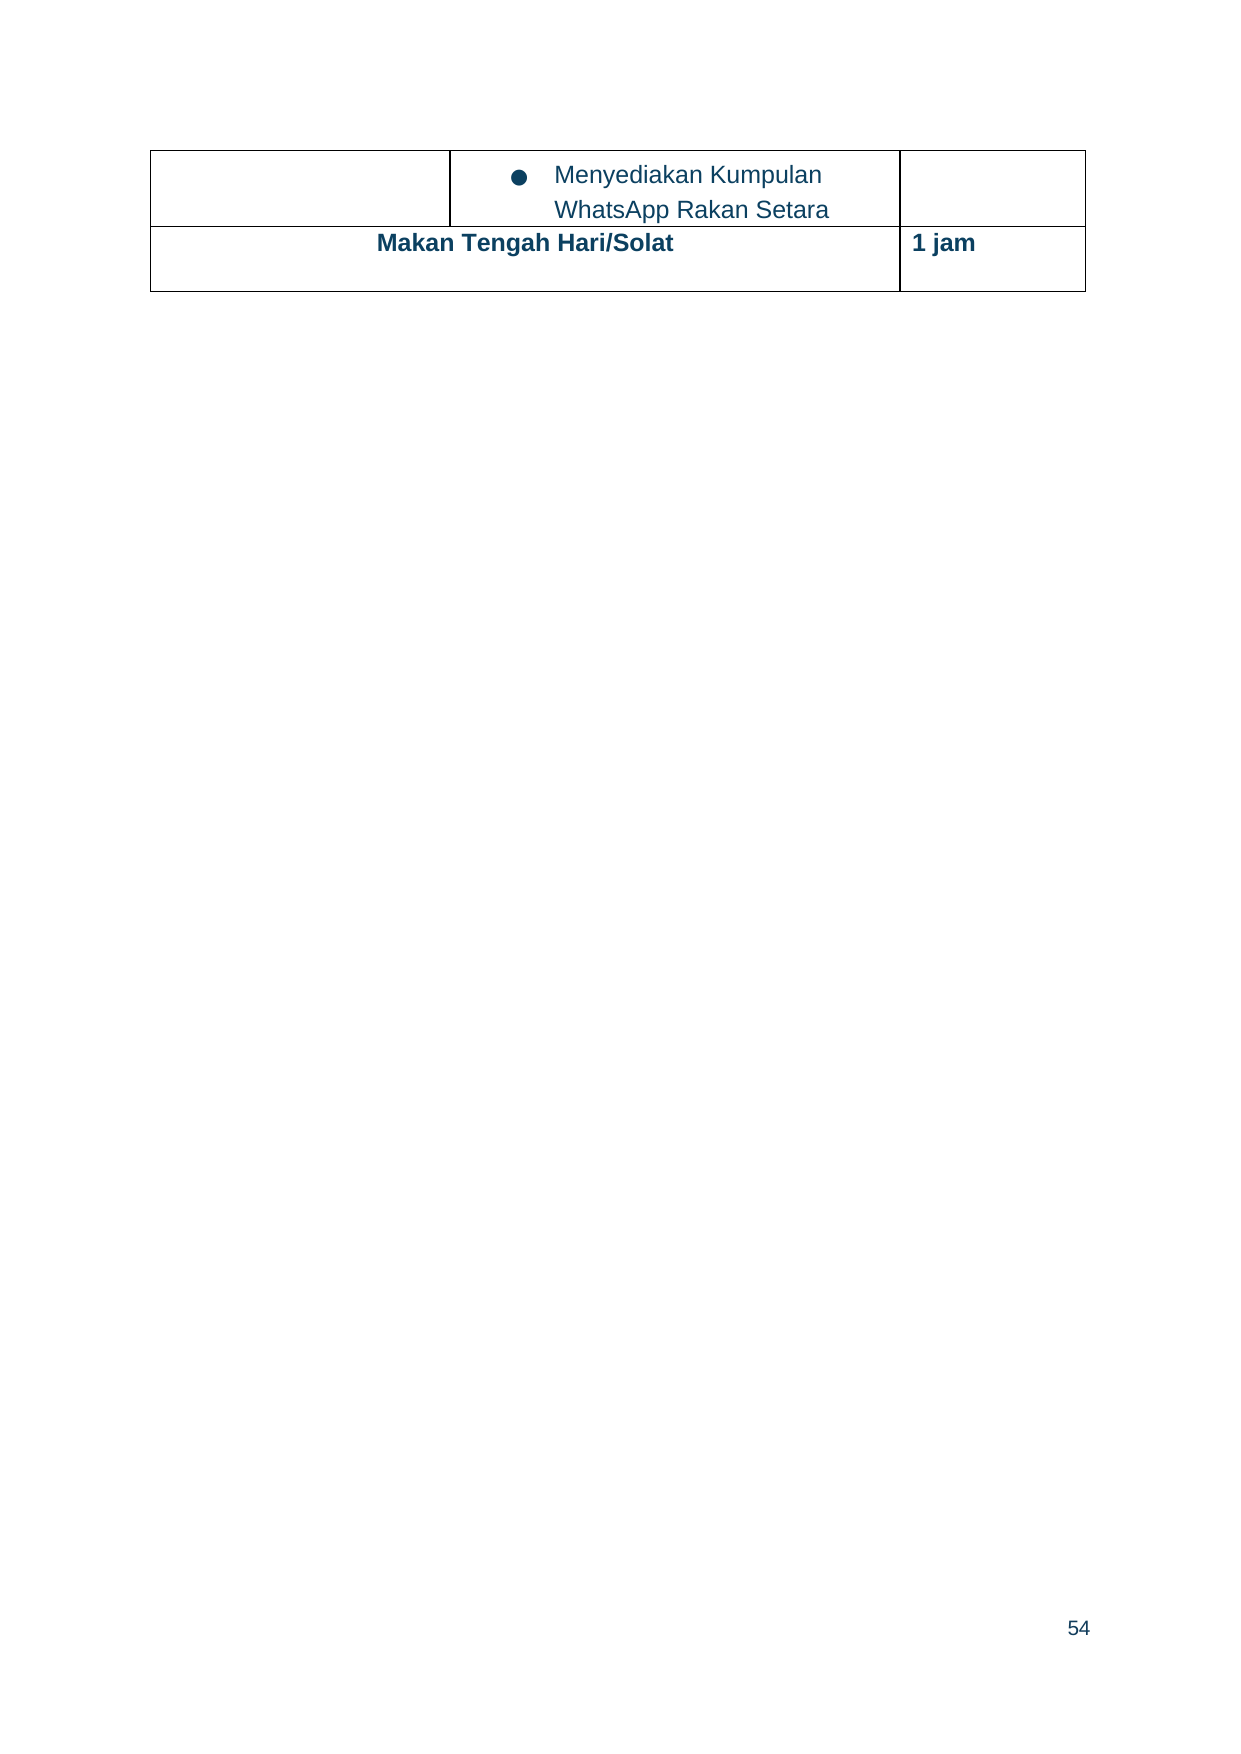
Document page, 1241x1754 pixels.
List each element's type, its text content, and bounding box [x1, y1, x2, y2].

table_cell 1 jam [901, 227, 1085, 291]
table_cell [1086, 150, 1091, 226]
table_cell Makan Tengah Hari/Solat [151, 227, 899, 291]
table_cell [1086, 226, 1091, 291]
